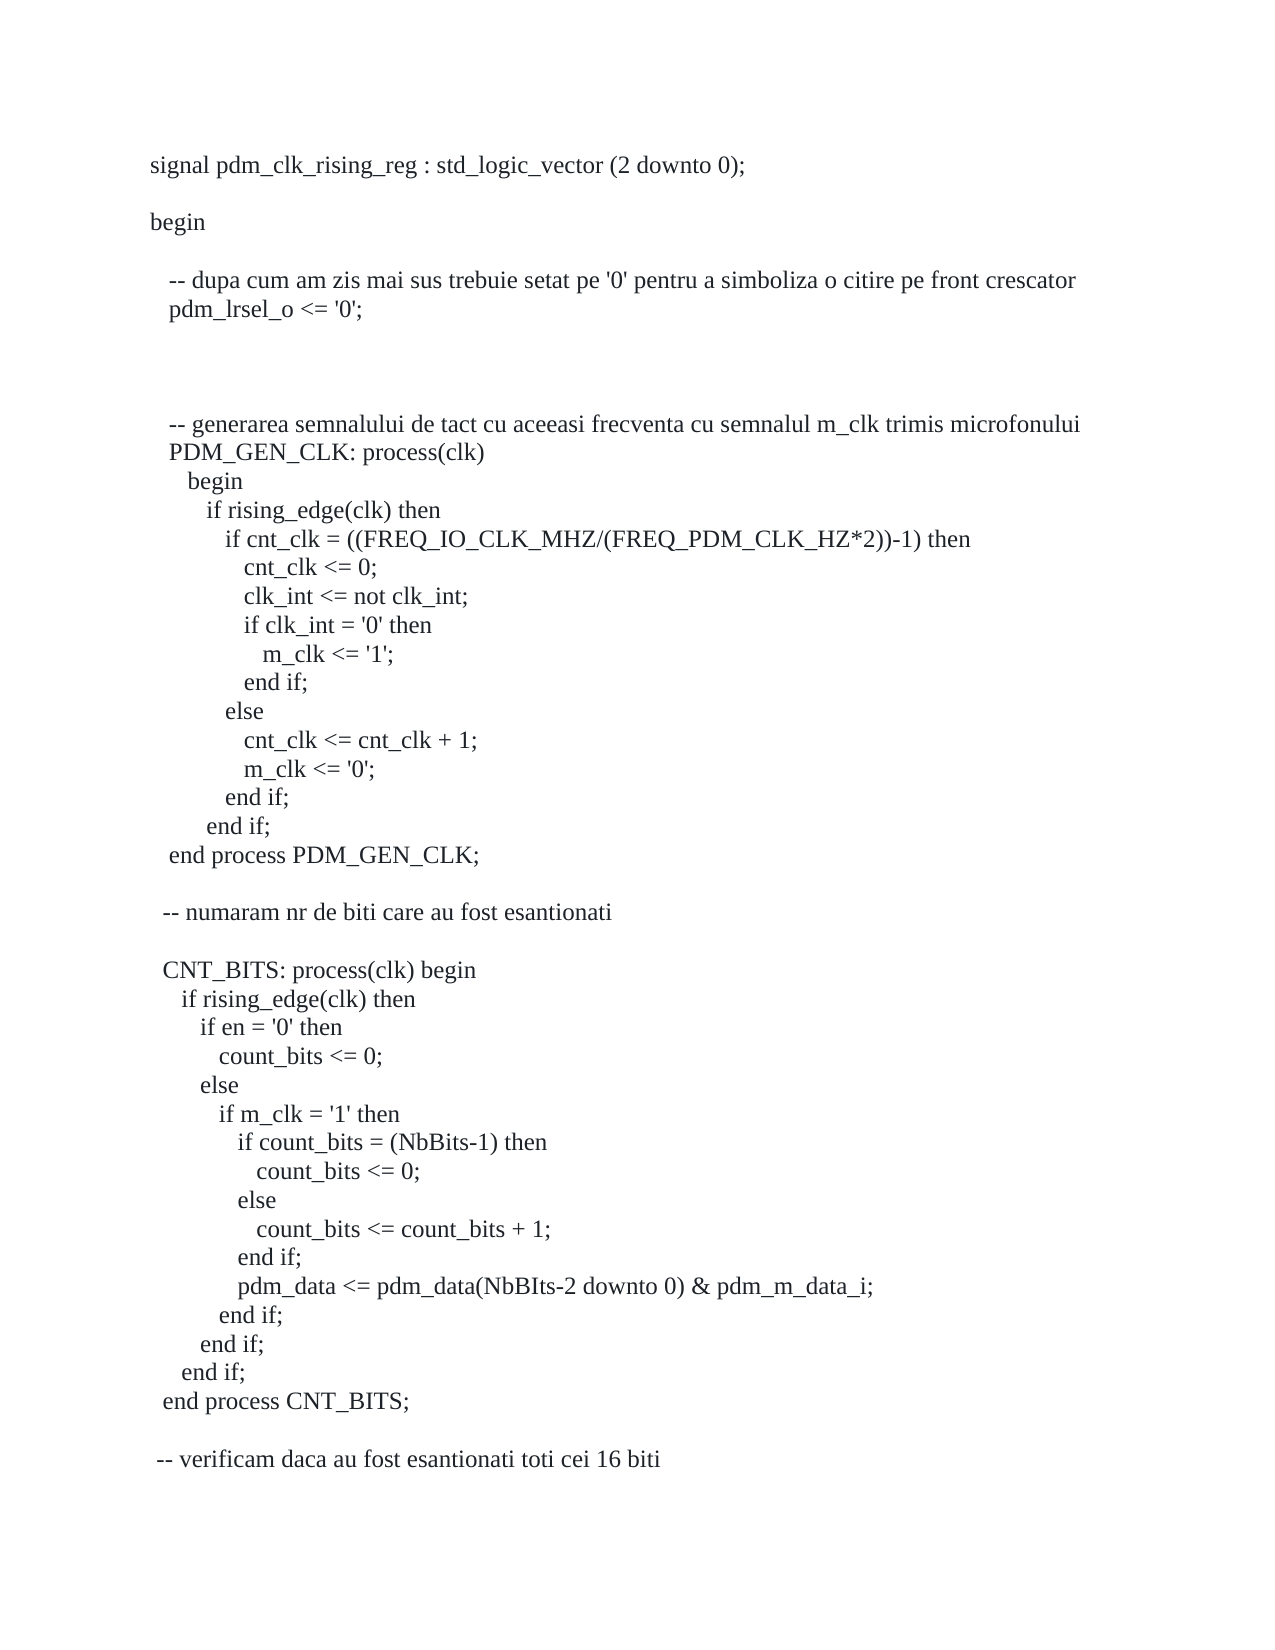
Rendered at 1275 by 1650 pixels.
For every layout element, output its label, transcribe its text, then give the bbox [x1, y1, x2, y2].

text else [150, 1185, 1125, 1214]
text end if; [150, 1300, 1125, 1329]
text cnt_clk <= cnt_clk + 1; [150, 725, 1125, 754]
text end if; [150, 1357, 1125, 1386]
text end process PDM_GEN_CLK; [150, 840, 1125, 869]
text CNT_BITS: process(clk) begin [150, 955, 1125, 984]
text -- generarea semnalului de tact cu aceeasi frecventa cu semnalul m_clk trimis microfonului [150, 409, 1125, 437]
text else [150, 696, 1125, 725]
text end process CNT_BITS; [150, 1386, 1125, 1415]
text end if; [150, 667, 1125, 696]
text begin [150, 207, 1125, 236]
text count_bits <= 0; [150, 1156, 1125, 1185]
text -- dupa cum am zis mai sus trebuie setat pe '0' pentru a simboliza o citire pe front crescator [150, 265, 1125, 294]
text if clk_int = '0' then [150, 610, 1125, 639]
text -- numaram nr de biti care au fost esantionati [150, 897, 1125, 926]
text count_bits <= count_bits + 1; [150, 1214, 1125, 1242]
text if m_clk = '1' then [150, 1099, 1125, 1127]
text end if; [150, 1242, 1125, 1271]
text pdm_data <= pdm_data(NbBIts-2 downto 0) & pdm_m_data_i; [150, 1271, 1125, 1300]
text if cnt_clk = ((FREQ_IO_CLK_MHZ/(FREQ_PDM_CLK_HZ*2))-1) then [150, 524, 1125, 552]
text cnt_clk <= 0; [150, 552, 1125, 581]
text m_clk <= '0'; [150, 754, 1125, 782]
text -- verificam daca au fost esantionati toti cei 16 biti [150, 1444, 1125, 1472]
text count_bits <= 0; [150, 1041, 1125, 1070]
text m_clk <= '1'; [150, 639, 1125, 667]
text if count_bits = (NbBits-1) then [150, 1127, 1125, 1156]
text else [150, 1070, 1125, 1099]
text end if; [150, 811, 1125, 840]
text if en = '0' then [150, 1012, 1125, 1041]
text end if; [150, 1329, 1125, 1357]
text if rising_edge(clk) then [150, 984, 1125, 1012]
text clk_int <= not clk_int; [150, 581, 1125, 610]
text signal pdm_clk_rising_reg : std_logic_vector (2 downto 0); [150, 150, 1125, 179]
text PDM_GEN_CLK: process(clk) [150, 437, 1125, 466]
text pdm_lrsel_o <= '0'; [150, 294, 1125, 322]
text begin [150, 466, 1125, 495]
text end if; [150, 782, 1125, 811]
text if rising_edge(clk) then [150, 495, 1125, 524]
